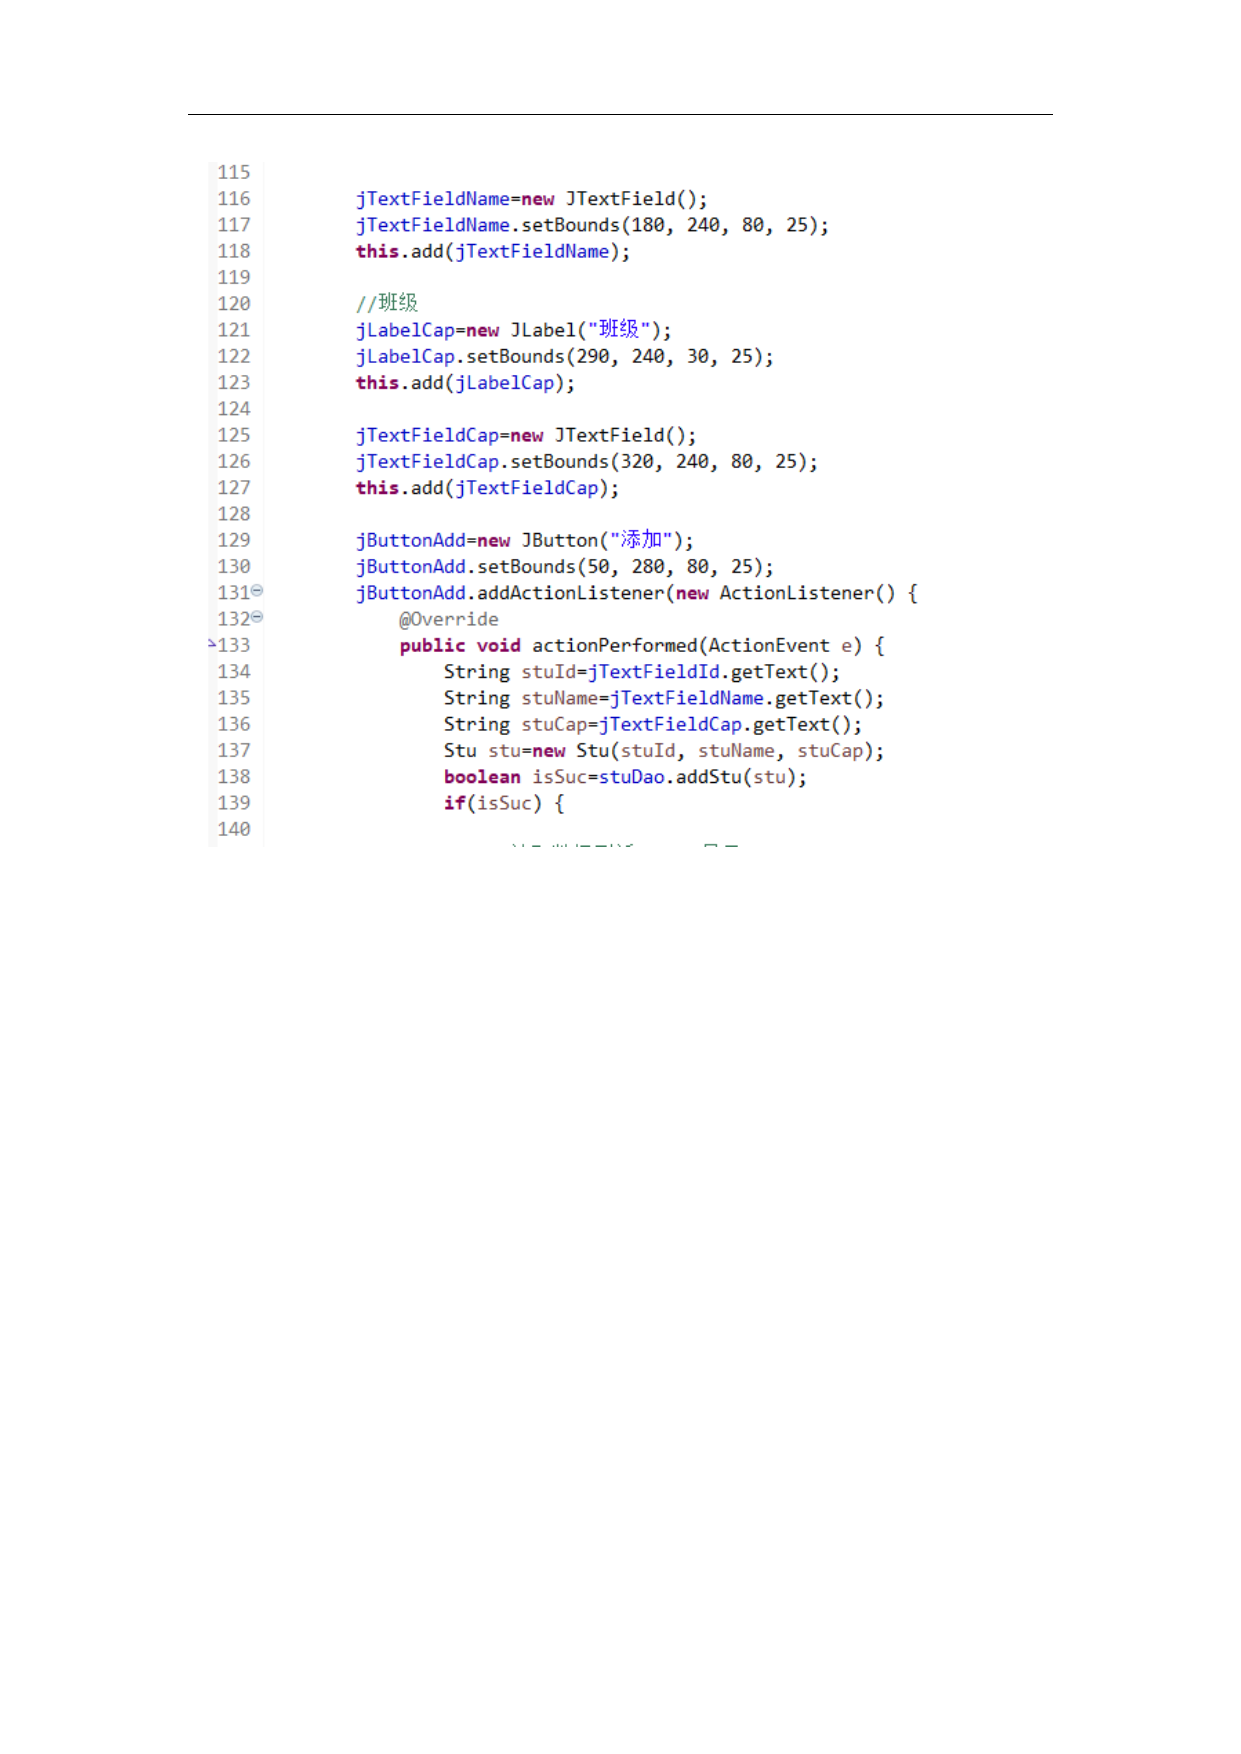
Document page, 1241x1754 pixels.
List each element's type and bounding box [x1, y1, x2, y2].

picture [208, 162, 1014, 847]
